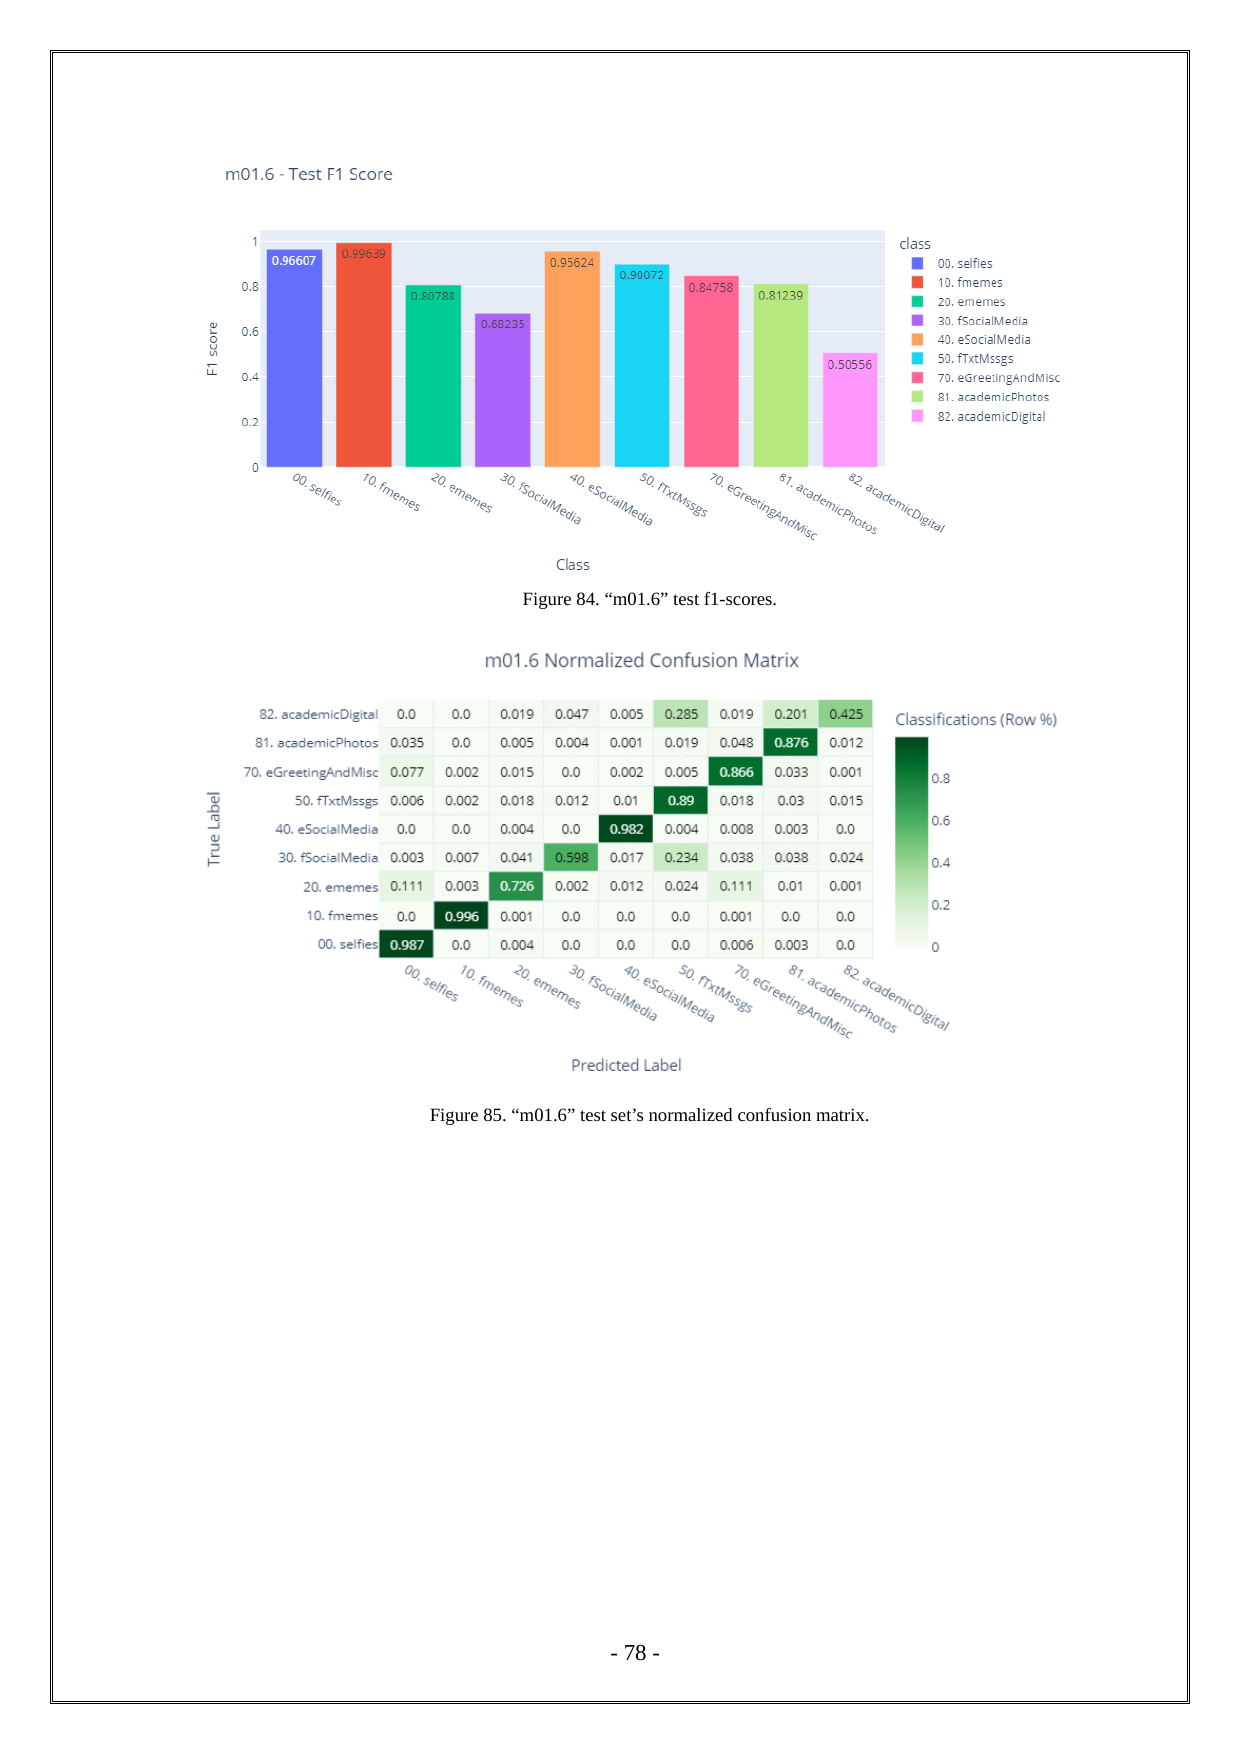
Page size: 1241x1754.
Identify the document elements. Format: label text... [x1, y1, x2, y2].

text Figure 84. “m01.6” test f1-scores. [251, 588, 1048, 609]
picture [192, 645, 1064, 1091]
text Figure 85. “m01.6” test set’s normalized confusion matrix. [251, 1103, 1048, 1125]
picture [192, 150, 1064, 576]
